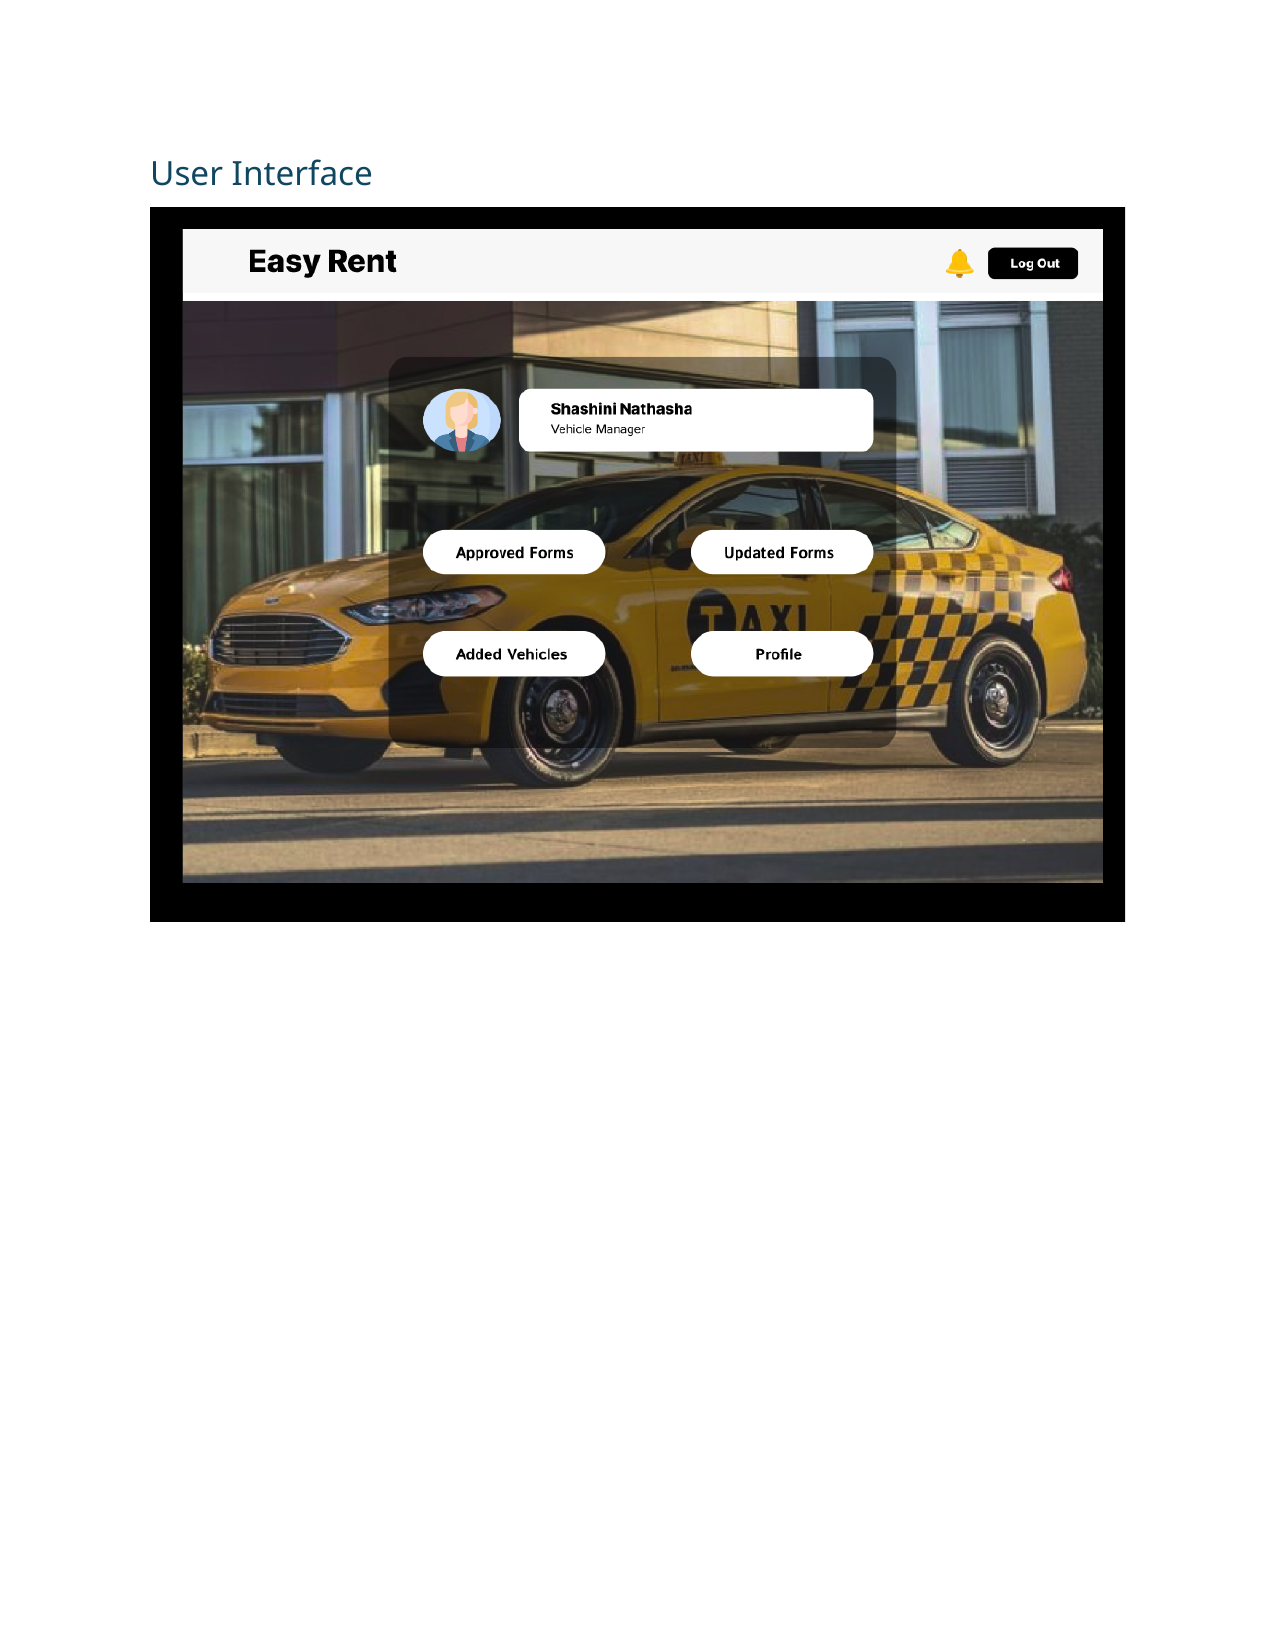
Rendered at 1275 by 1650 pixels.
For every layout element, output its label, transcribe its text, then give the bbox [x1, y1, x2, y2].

subtitle User Interface [150, 150, 1125, 195]
picture [150, 207, 1125, 922]
